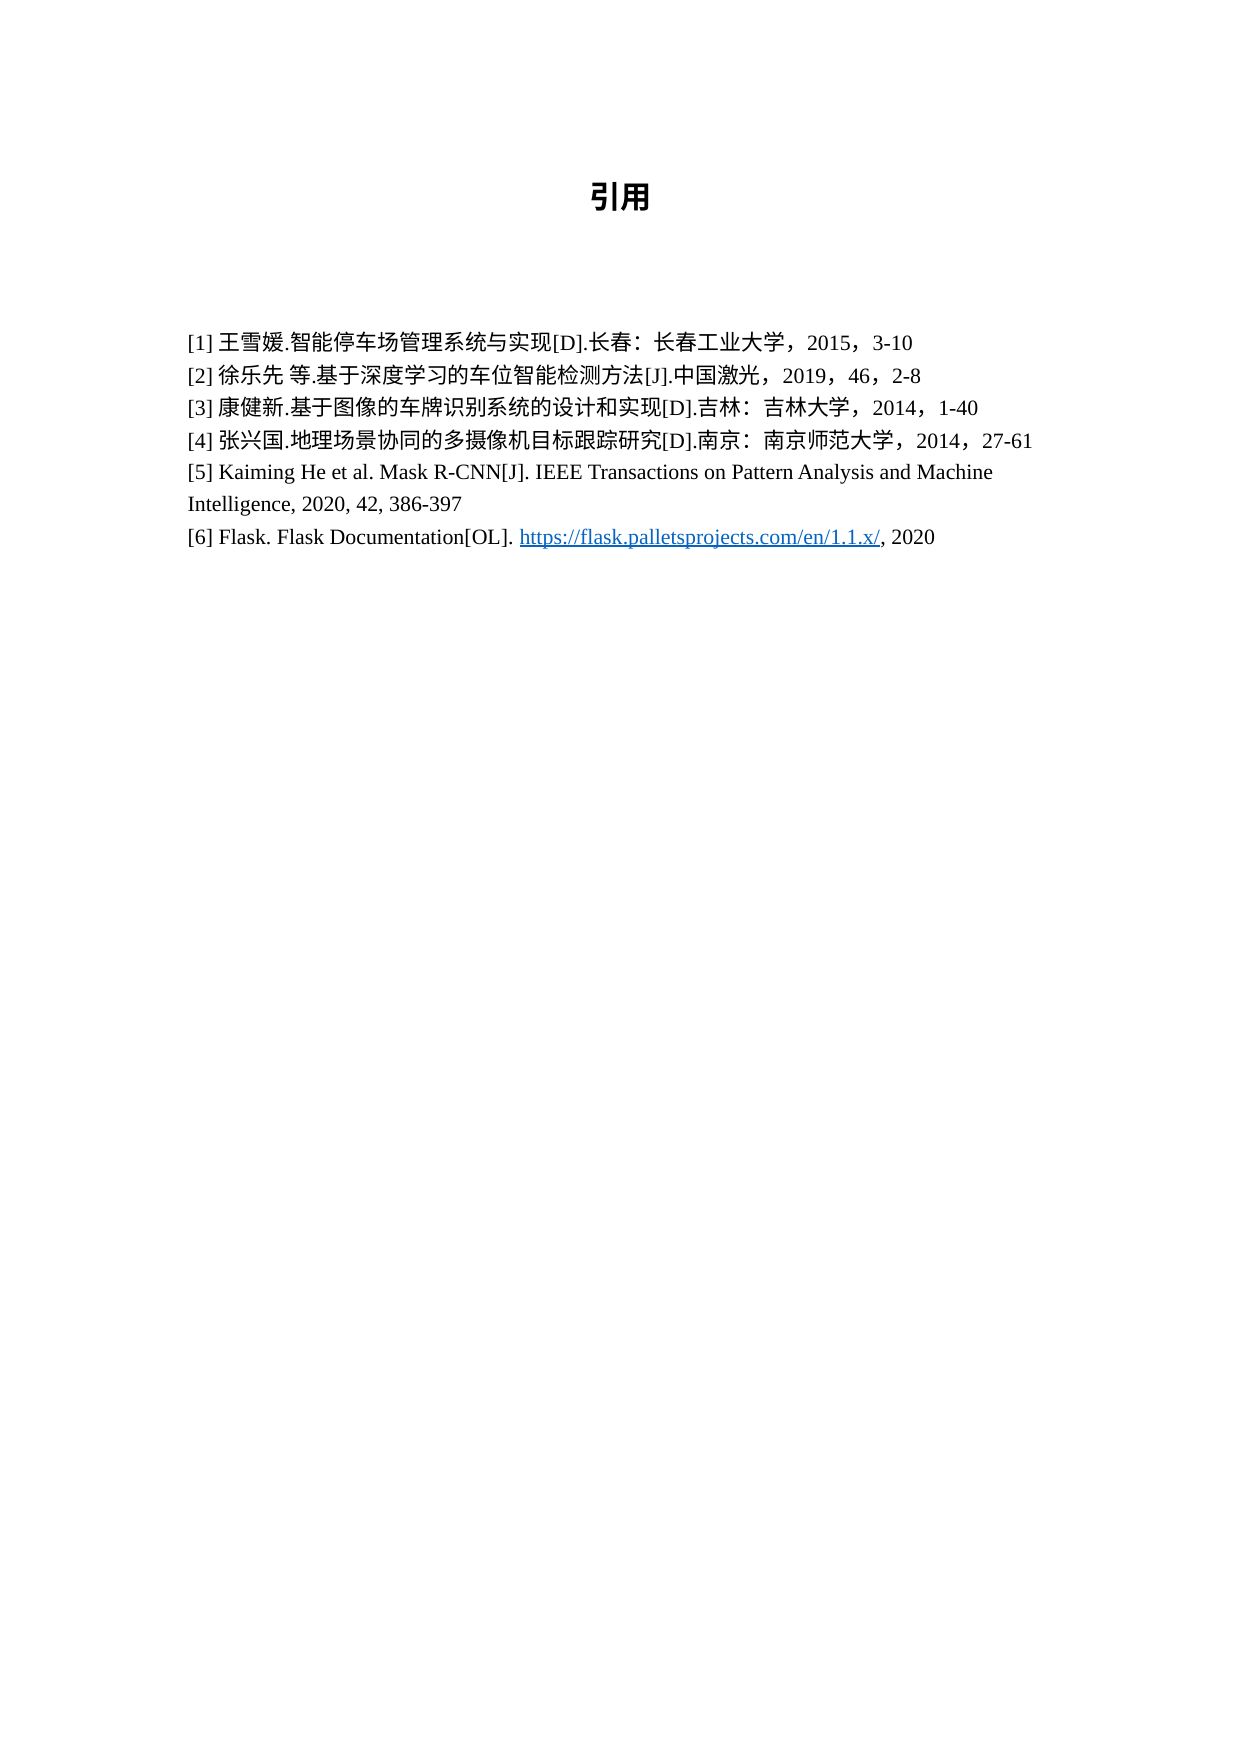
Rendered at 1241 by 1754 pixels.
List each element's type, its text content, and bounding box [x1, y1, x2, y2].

text [4] 张兴国.地理场景协同的多摄像机目标跟踪研究[D].南京：南京师范大学，2014，27-61 [187, 422, 1053, 455]
text [6] Flask. Flask Documentation[OL]. https://flask.palletsprojects.com/en/1.1.x/, 2020 [187, 520, 1053, 552]
subtitle 引用 [187, 162, 1053, 227]
text [2] 徐乐先 等.基于深度学习的车位智能检测方法[J].中国激光，2019，46，2-8 [187, 357, 1053, 390]
text [3] 康健新.基于图像的车牌识别系统的设计和实现[D].吉林：吉林大学，2014，1-40 [187, 390, 1053, 422]
text [1] 王雪媛.智能停车场管理系统与实现[D].长春：长春工业大学，2015，3-10 [187, 325, 1053, 357]
text [5] Kaiming He et al. Mask R-CNN[J]. IEEE Transactions on Pattern Analysis and Machine Intelligence, 2020, 42, 386-397 [187, 455, 1053, 520]
